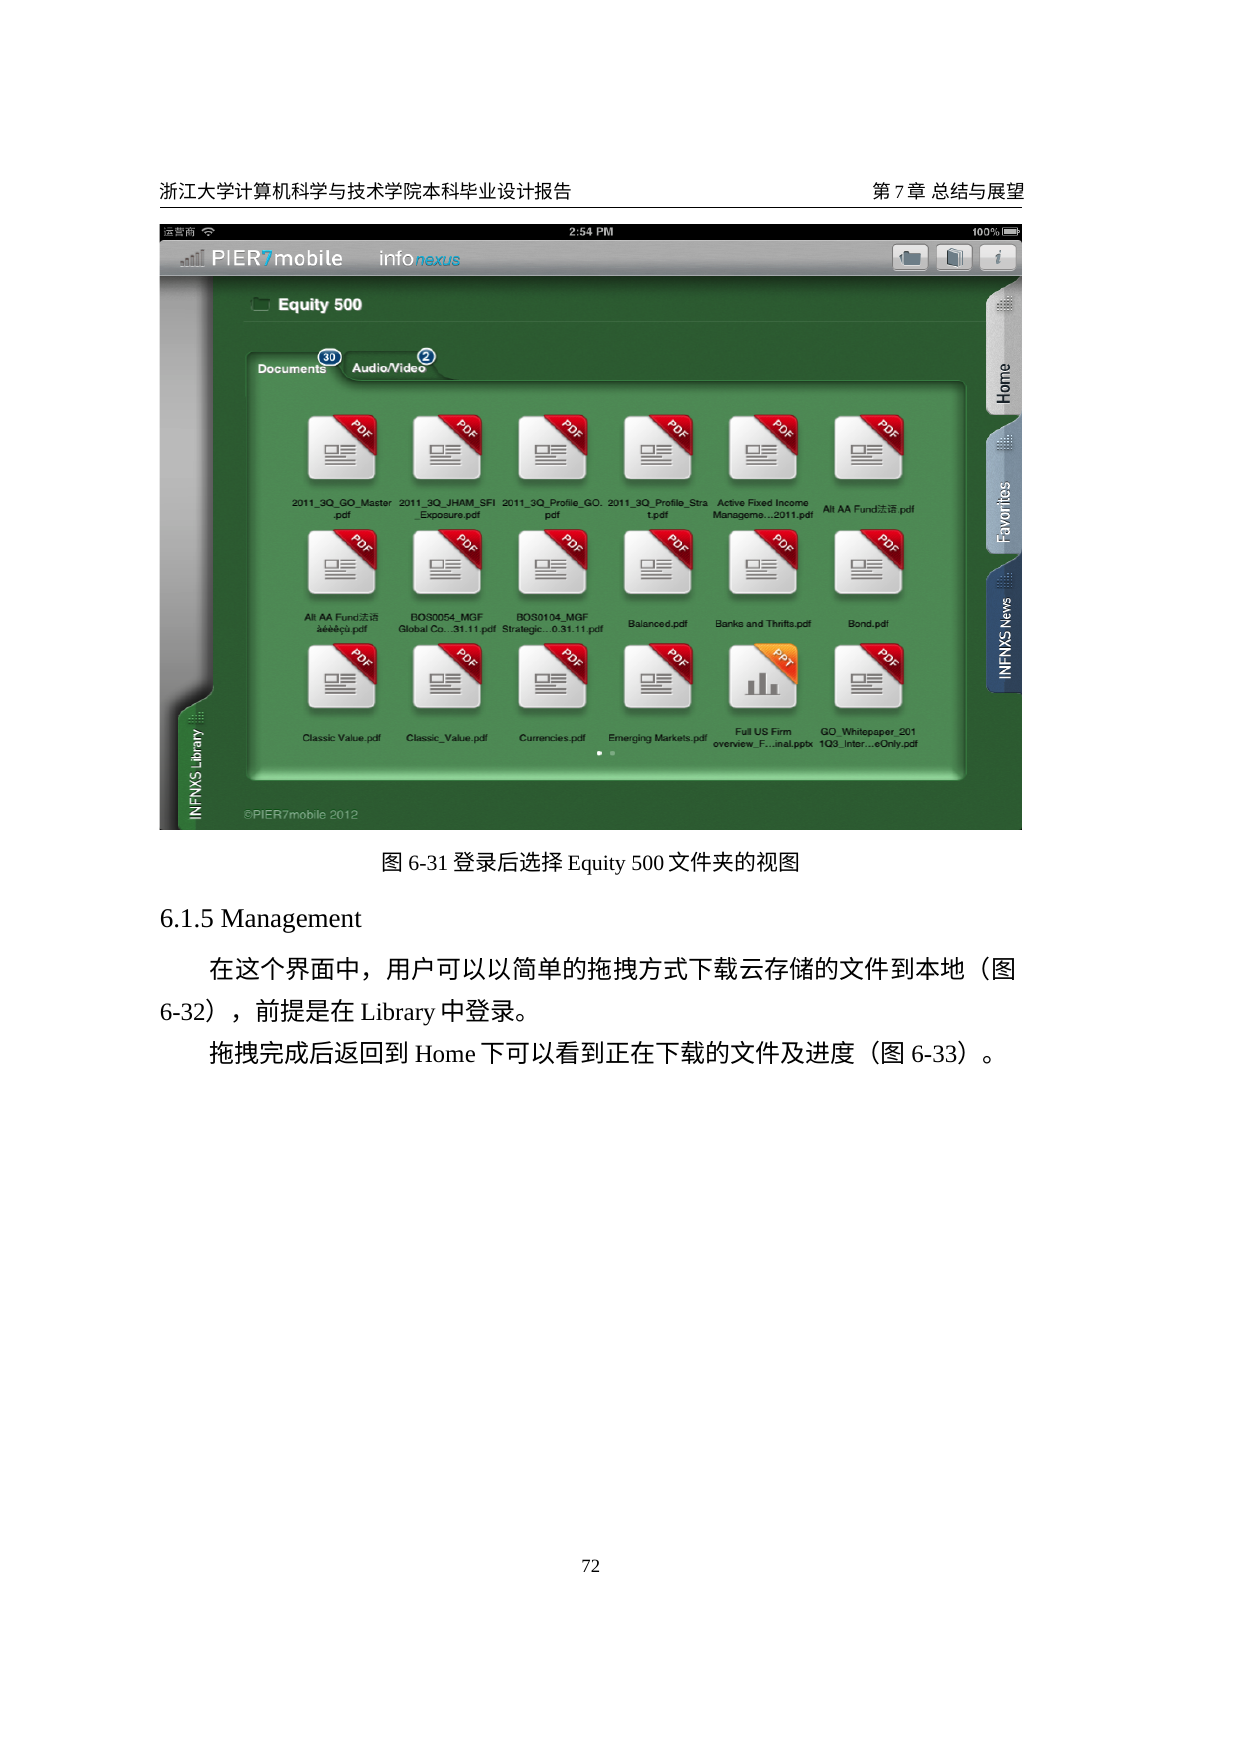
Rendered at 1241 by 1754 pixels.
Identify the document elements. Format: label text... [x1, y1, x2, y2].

text Management [159, 902, 1022, 933]
picture [159, 224, 1022, 830]
